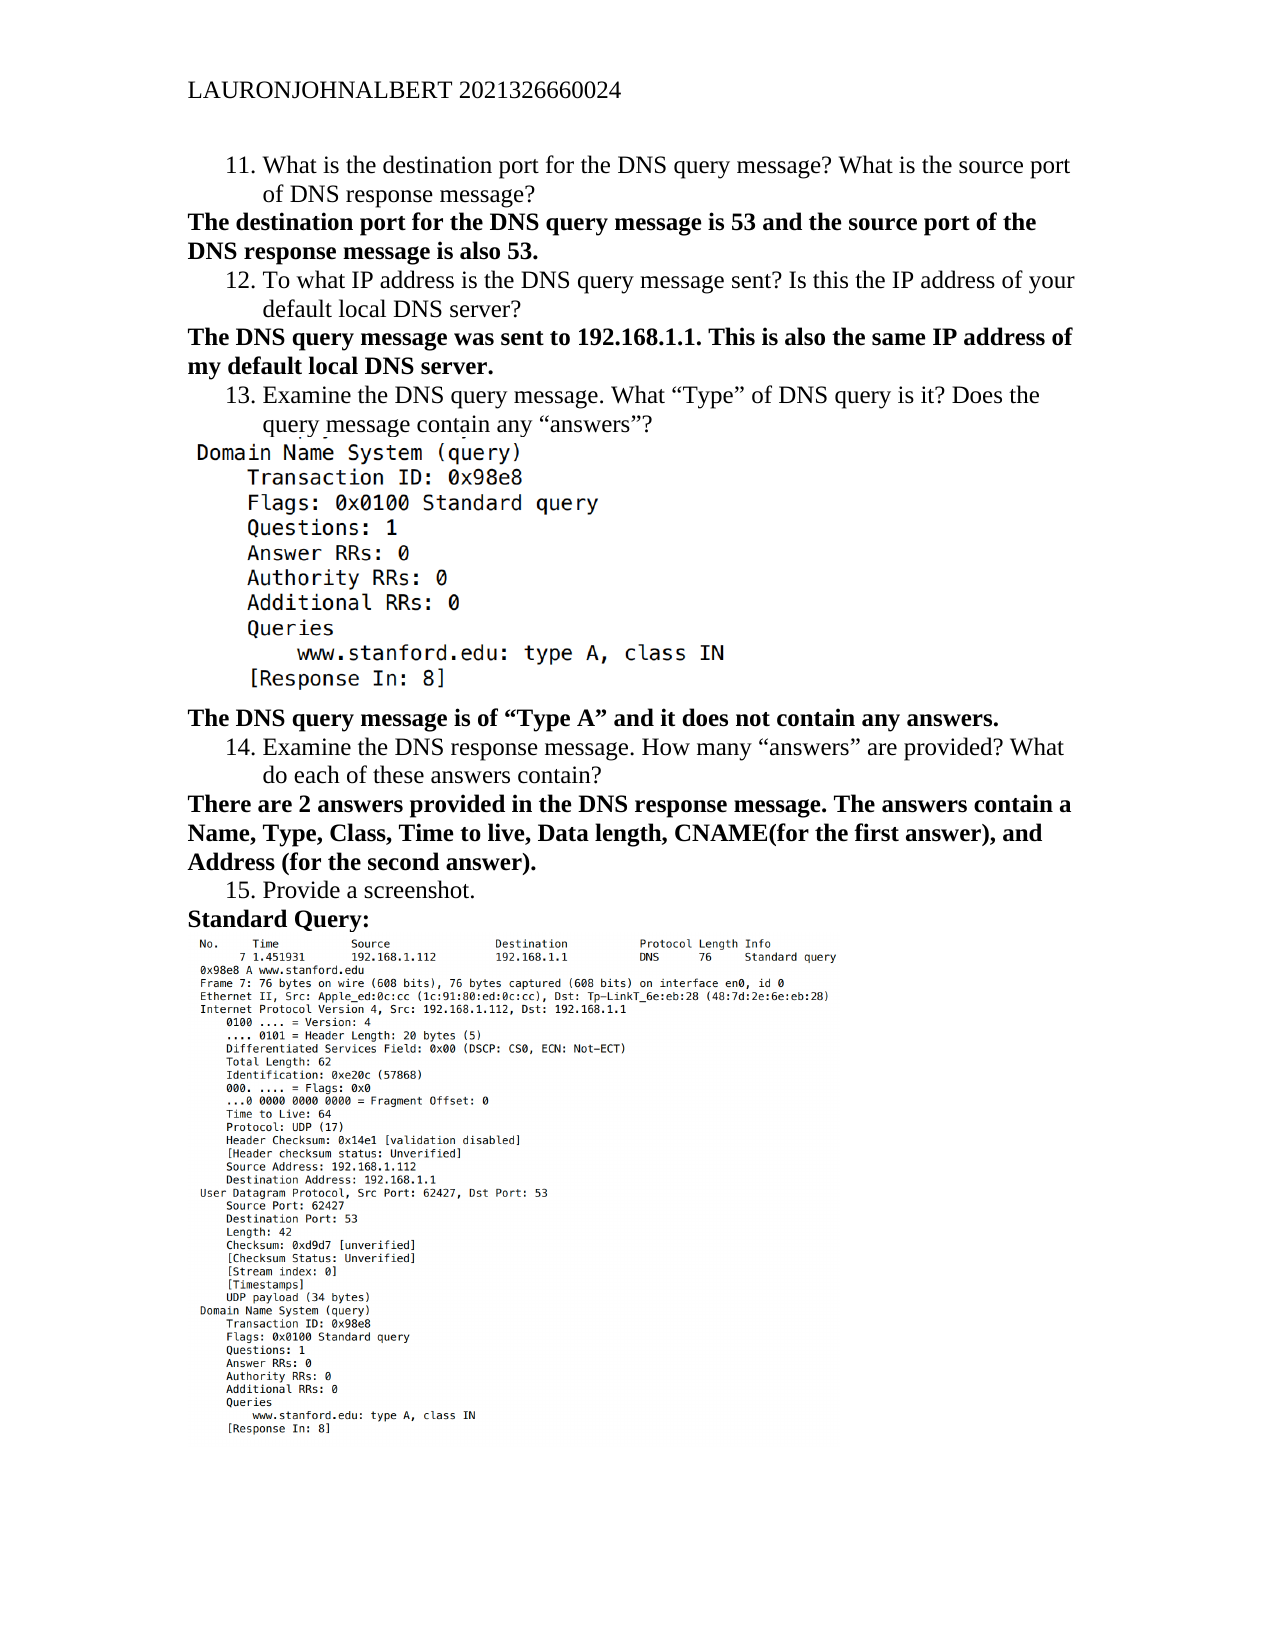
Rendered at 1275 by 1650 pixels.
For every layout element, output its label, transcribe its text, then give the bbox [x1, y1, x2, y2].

picture [187, 932, 841, 1447]
list Examine the DNS response message. How many “answers” are provided? What do each of these answers contain? [225, 732, 1087, 789]
list Provide a screenshot. [225, 875, 1087, 904]
list The destination port for the DNS query message is 53 and the source port of the DNS response message is also 53. [187, 207, 1087, 265]
list What is the destination port for the DNS query message? What is the source port of DNS response message? [225, 150, 1087, 207]
list Examine the DNS query message. What “Type” of DNS query is it? Does the query message contain any “answers”? [225, 380, 1087, 437]
list To what IP address is the DNS query message sent? Is this the IP address of your default local DNS server? [225, 265, 1087, 322]
text Standard Query: [187, 904, 1087, 933]
list The DNS query message is of “Type A” and it does not contain any answers. [187, 703, 1087, 732]
list The DNS query message was sent to 192.168.1.1. This is also the same IP address of my default local DNS server. [187, 322, 1087, 380]
list There are 2 answers provided in the DNS response message. The answers contain a Name, Type, Class, Time to live, Data length, CNAME(for the first answer), and Address (for the second answer). [187, 789, 1087, 875]
picture [187, 437, 751, 703]
